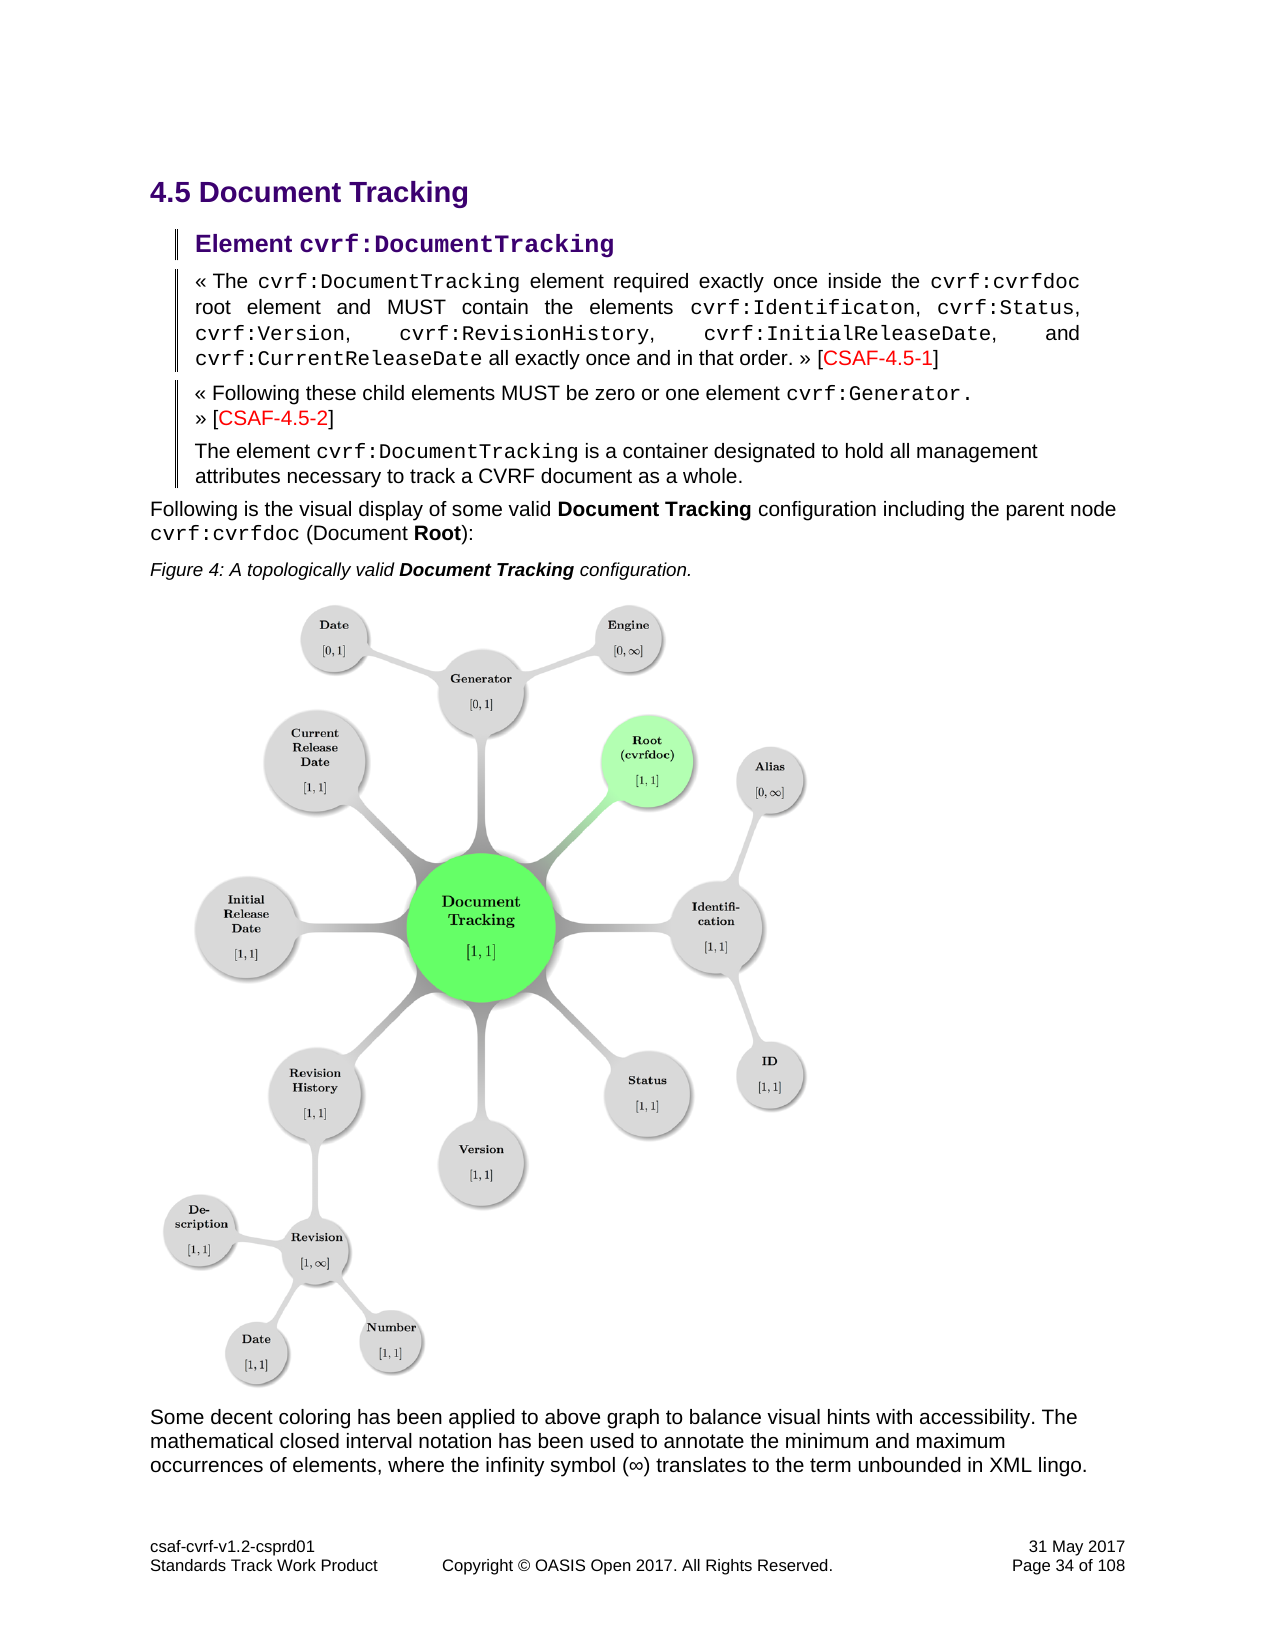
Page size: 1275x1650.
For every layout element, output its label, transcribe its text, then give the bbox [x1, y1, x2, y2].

subtitle Document Tracking [150, 175, 1125, 208]
text « Following these child elements MUST be zero or one element cvrf:Generator. » [CSAF-4.5-2] [178, 380, 1080, 430]
text « The cvrf:DocumentTracking element required exactly once inside the cvrf:cvrfdoc root element and MUST contain the elements cvrf:Identificaton, cvrf:Status, cvrf:Version, cvrf:RevisionHistory, cvrf:InitialReleaseDate, and cvrf:CurrentReleaseDate all exactly once and in that order. » [CSAF-4.5-1] [178, 269, 1080, 372]
text Some decent coloring has been applied to above graph to balance visual hints with accessibility. The mathematical closed interval notation has been used to annotate the minimum and maximum occurrences of elements, where the infinity symbol (∞) translates to the term unbounded in XML lingo. [150, 1404, 1125, 1476]
text Figure 4: A topologically valid Document Tracking configuration. [150, 559, 1125, 580]
text The element cvrf:DocumentTracking is a container designated to hold all management attributes necessary to track a CVRF document as a whole. [178, 438, 1080, 488]
picture [150, 592, 816, 1397]
subtitle Element cvrf:DocumentTracking [178, 229, 1125, 260]
text Following is the visual display of some valid Document Tracking configuration including the parent node cvrf:cvrfdoc (Document Root): [150, 497, 1125, 546]
